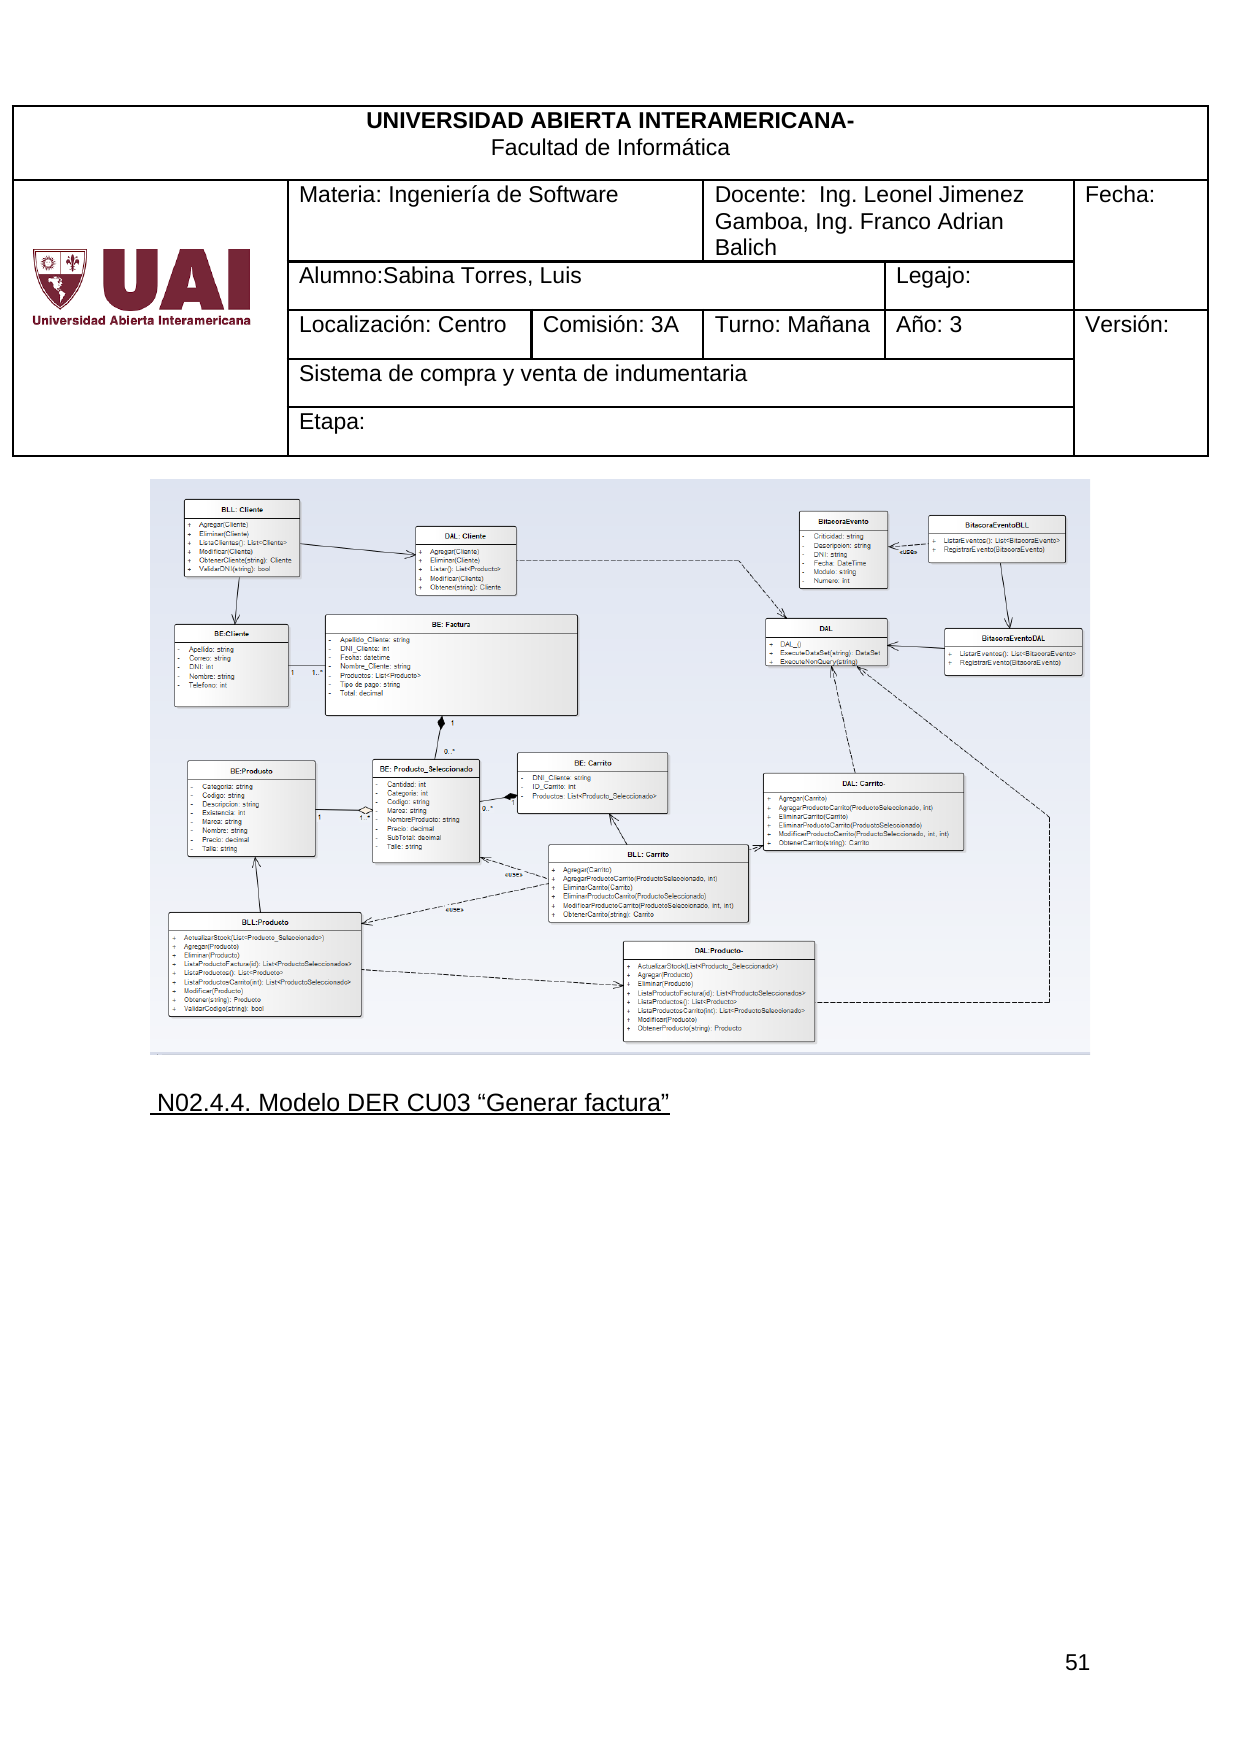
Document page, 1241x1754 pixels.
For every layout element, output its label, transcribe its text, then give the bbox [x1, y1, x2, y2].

picture [150, 479, 1091, 1055]
picture [23, 234, 258, 337]
subtitle N02.4.4. Modelo DER CU03 “Generar factura” [150, 1088, 1090, 1117]
